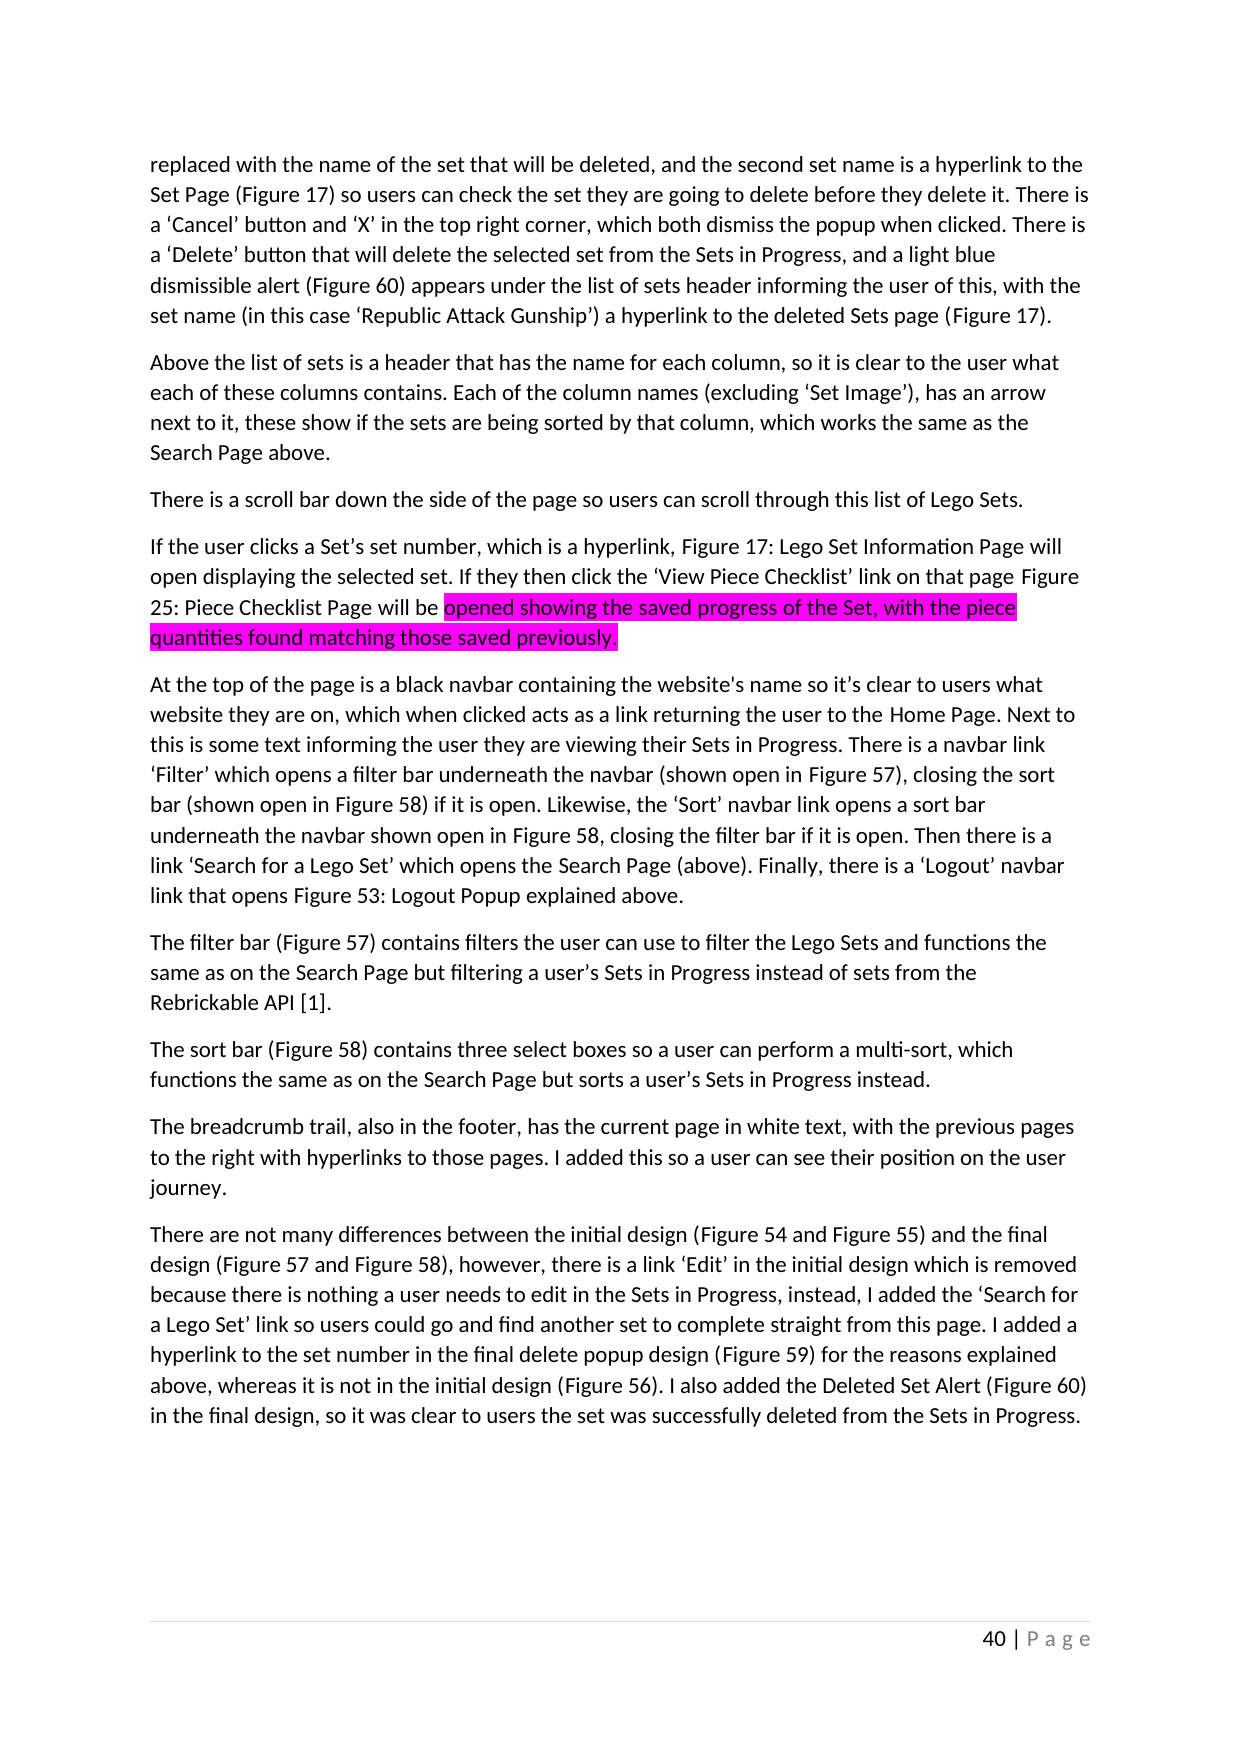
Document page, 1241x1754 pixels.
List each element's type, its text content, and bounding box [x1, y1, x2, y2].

text The filter bar (Figure 57) contains filters the user can use to filter the Lego Sets and functions the same as on the Search Page but filtering a user’s Sets in Progress instead of sets from the Rebrickable API [1]. [150, 928, 1090, 1017]
text If the user clicks a Set’s set number, which is a hyperlink, Figure 17: Lego Set Information Page will open displaying the selected set. If they then click the ‘View Piece Checklist’ link on that page Figure 25: Piece Checklist Page will be opened showing the saved progress of the Set, with the piece quantities found matching those saved previously. [150, 532, 1090, 651]
text There are not many differences between the initial design (Figure 54 and Figure 55) and the final design (Figure 57 and Figure 58), however, there is a link ‘Edit’ in the initial design which is removed because there is nothing a user needs to edit in the Sets in Progress, instead, I added the ‘Search for a Lego Set’ link so users could go and find another set to complete straight from this page. I added a hyperlink to the set number in the final delete popup design (Figure 59) for the reasons explained above, whereas it is not in the initial design (Figure 56). I also added the Deleted Set Alert (Figure 60) in the final design, so it was clear to users the set was successfully deleted from the Sets in Progress. [150, 1220, 1090, 1429]
text At the top of the page is a black navbar containing the website's name so it’s clear to users what website they are on, which when clicked acts as a link returning the user to the Home Page. Next to this is some text informing the user they are viewing their Sets in Progress. There is a navbar link ‘Filter’ which opens a filter bar underneath the navbar (shown open in Figure 57), closing the sort bar (shown open in Figure 58) if it is open. Likewise, the ‘Sort’ navbar link opens a sort bar underneath the navbar shown open in Figure 58, closing the filter bar if it is open. Then there is a link ‘Search for a Lego Set’ which opens the Search Page (above). Finally, there is a ‘Logout’ navbar link that opens Figure 53: Logout Popup explained above. [150, 670, 1090, 909]
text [150, 150, 1090, 329]
text The breadcrumb trail, also in the footer, has the current page in white text, with the previous pages to the right with hyperlinks to those pages. I added this so a user can see their position on the user journey. [150, 1112, 1090, 1201]
text Above the list of sets is a header that has the name for each column, so it is clear to the user what each of these columns contains. Each of the column names (excluding ‘Set Image’), has an arrow next to it, these show if the sets are being sorted by that column, which works the same as the Search Page above. [150, 348, 1090, 467]
text The sort bar (Figure 58) contains three select boxes so a user can perform a multi-sort, which functions the same as on the Search Page but sorts a user’s Sets in Progress instead. [150, 1035, 1090, 1094]
text There is a scroll bar down the side of the page so users can scroll through this list of Lego Sets. [150, 485, 1090, 513]
